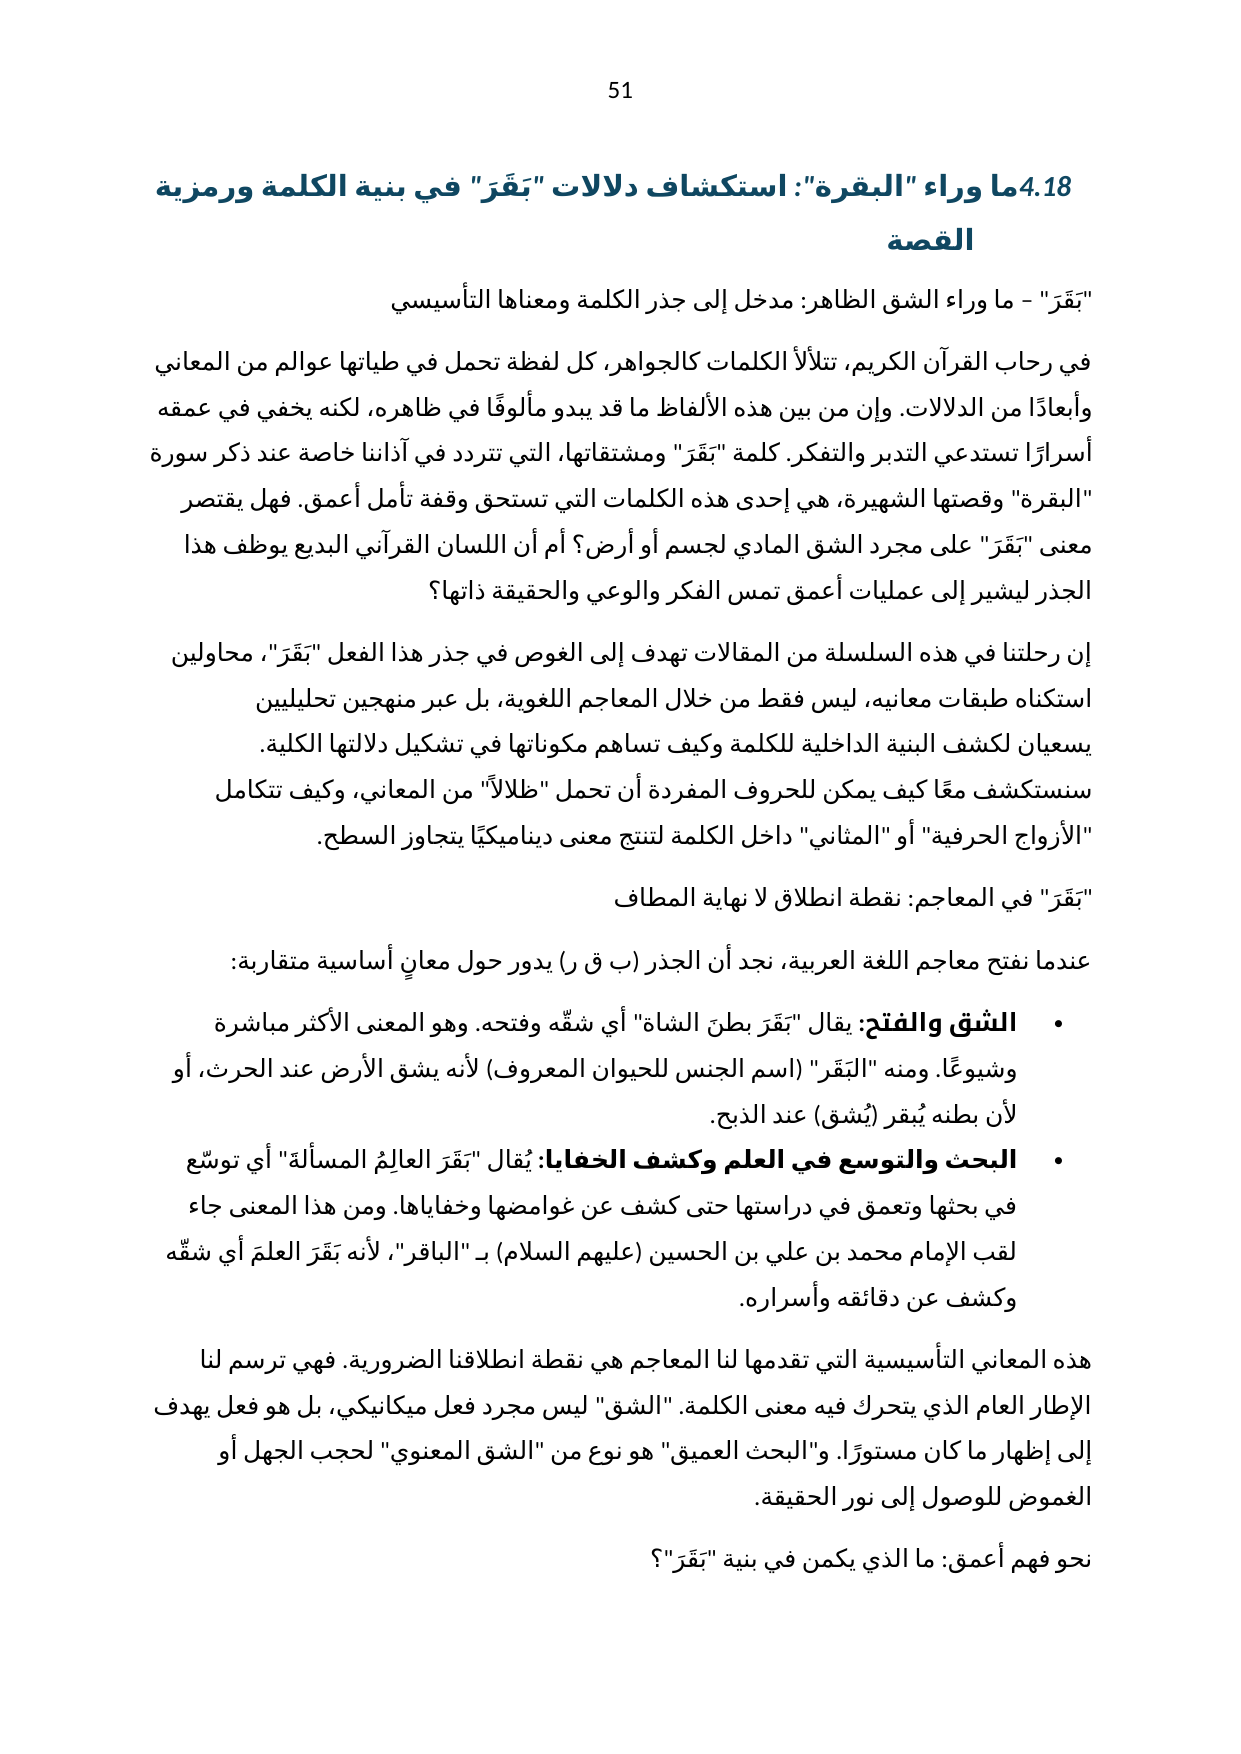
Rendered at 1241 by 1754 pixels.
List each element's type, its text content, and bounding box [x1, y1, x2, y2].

text إن رحلتنا في هذه السلسلة من المقالات تهدف إلى الغوص في جذر هذا الفعل "بَقَرَ"، محاولين استكناه طبقات معانيه، ليس فقط من خلال المعاجم اللغوية، بل عبر منهجين تحليليين يسعيان لكشف البنية الداخلية للكلمة وكيف تساهم مكوناتها في تشكيل دلالتها الكلية. سنستكشف معًا كيف يمكن للحروف المفردة أن تحمل "ظلالاً" من المعاني، وكيف تتكامل "الأزواج الحرفية" أو "المثاني" داخل الكلمة لتنتج معنى ديناميكيًا يتجاوز السطح. [148, 637, 1092, 851]
text عندما نفتح معاجم اللغة العربية، نجد أن الجذر (ب ق ر) يدور حول معانٍ أساسية متقاربة: [148, 945, 1092, 975]
text نحو فهم أعمق: ما الذي يكمن في بنية "بَقَرَ"؟ [148, 1544, 1092, 1574]
list الشق والفتح: يقال "بَقَرَ بطنَ الشاة" أي شقّه وفتحه. وهو المعنى الأكثر مباشرة وشيوعًا. ومنه "البَقَر" (اسم الجنس للحيوان المعروف) لأنه يشق الأرض عند الحرث، أو لأن بطنه يُبقر (يُشق) عند الذبح. [148, 1007, 1055, 1129]
subtitle ما وراء "البقرة": استكشاف دلالات "بَقَرَ" في بنية الكلمة ورمزية القصة [148, 168, 1019, 258]
text "بَقَرَ" – ما وراء الشق الظاهر: مدخل إلى جذر الكلمة ومعناها التأسيسي [148, 284, 1092, 314]
text هذه المعاني التأسيسية التي تقدمها لنا المعاجم هي نقطة انطلاقنا الضرورية. فهي ترسم لنا الإطار العام الذي يتحرك فيه معنى الكلمة. "الشق" ليس مجرد فعل ميكانيكي، بل هو فعل يهدف إلى إظهار ما كان مستورًا. و"البحث العميق" هو نوع من "الشق المعنوي" لحجب الجهل أو الغموض للوصول إلى نور الحقيقة. [148, 1344, 1092, 1512]
text في رحاب القرآن الكريم، تتلألأ الكلمات كالجواهر، كل لفظة تحمل في طياتها عوالم من المعاني وأبعادًا من الدلالات. وإن من بين هذه الألفاظ ما قد يبدو مألوفًا في ظاهره، لكنه يخفي في عمقه أسرارًا تستدعي التدبر والتفكر. كلمة "بَقَرَ" ومشتقاتها، التي تتردد في آذاننا خاصة عند ذكر سورة "البقرة" وقصتها الشهيرة، هي إحدى هذه الكلمات التي تستحق وقفة تأمل أعمق. فهل يقتصر معنى "بَقَرَ" على مجرد الشق المادي لجسم أو أرض؟ أم أن اللسان القرآني البديع يوظف هذا الجذر ليشير إلى عمليات أعمق تمس الفكر والوعي والحقيقة ذاتها؟ [148, 346, 1092, 605]
list البحث والتوسع في العلم وكشف الخفايا: يُقال "بَقَرَ العالِمُ المسألةَ" أي توسّع في بحثها وتعمق في دراستها حتى كشف عن غوامضها وخفاياها. ومن هذا المعنى جاء لقب الإمام محمد بن علي بن الحسين (عليهم السلام) بـ "الباقر"، لأنه بَقَرَ العلمَ أي شقّه وكشف عن دقائقه وأسراره. [148, 1144, 1055, 1312]
text "بَقَرَ" في المعاجم: نقطة انطلاق لا نهاية المطاف [148, 882, 1092, 913]
